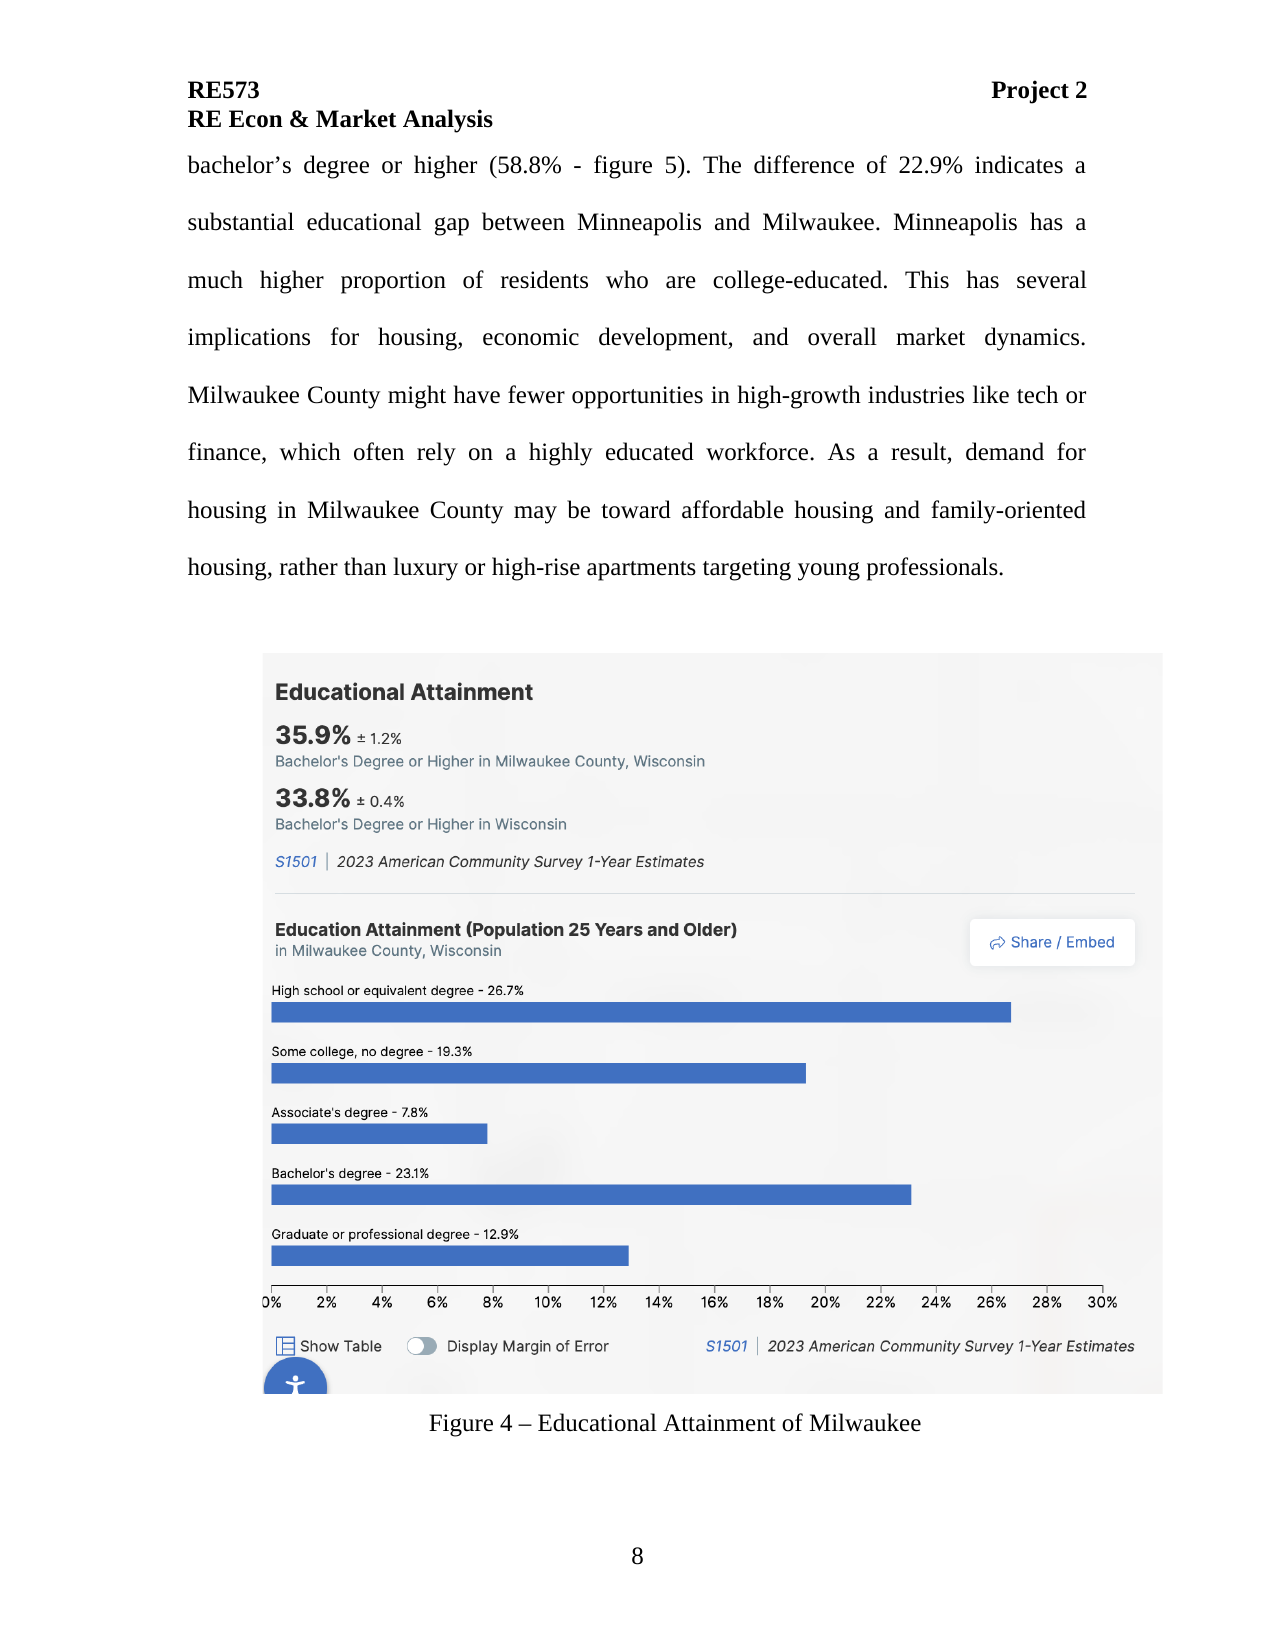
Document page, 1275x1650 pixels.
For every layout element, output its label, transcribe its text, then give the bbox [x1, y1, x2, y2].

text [187, 150, 1087, 581]
picture [262, 653, 1163, 1394]
list Figure 4 – Educational Attainment of Milwaukee [262, 1408, 1087, 1437]
